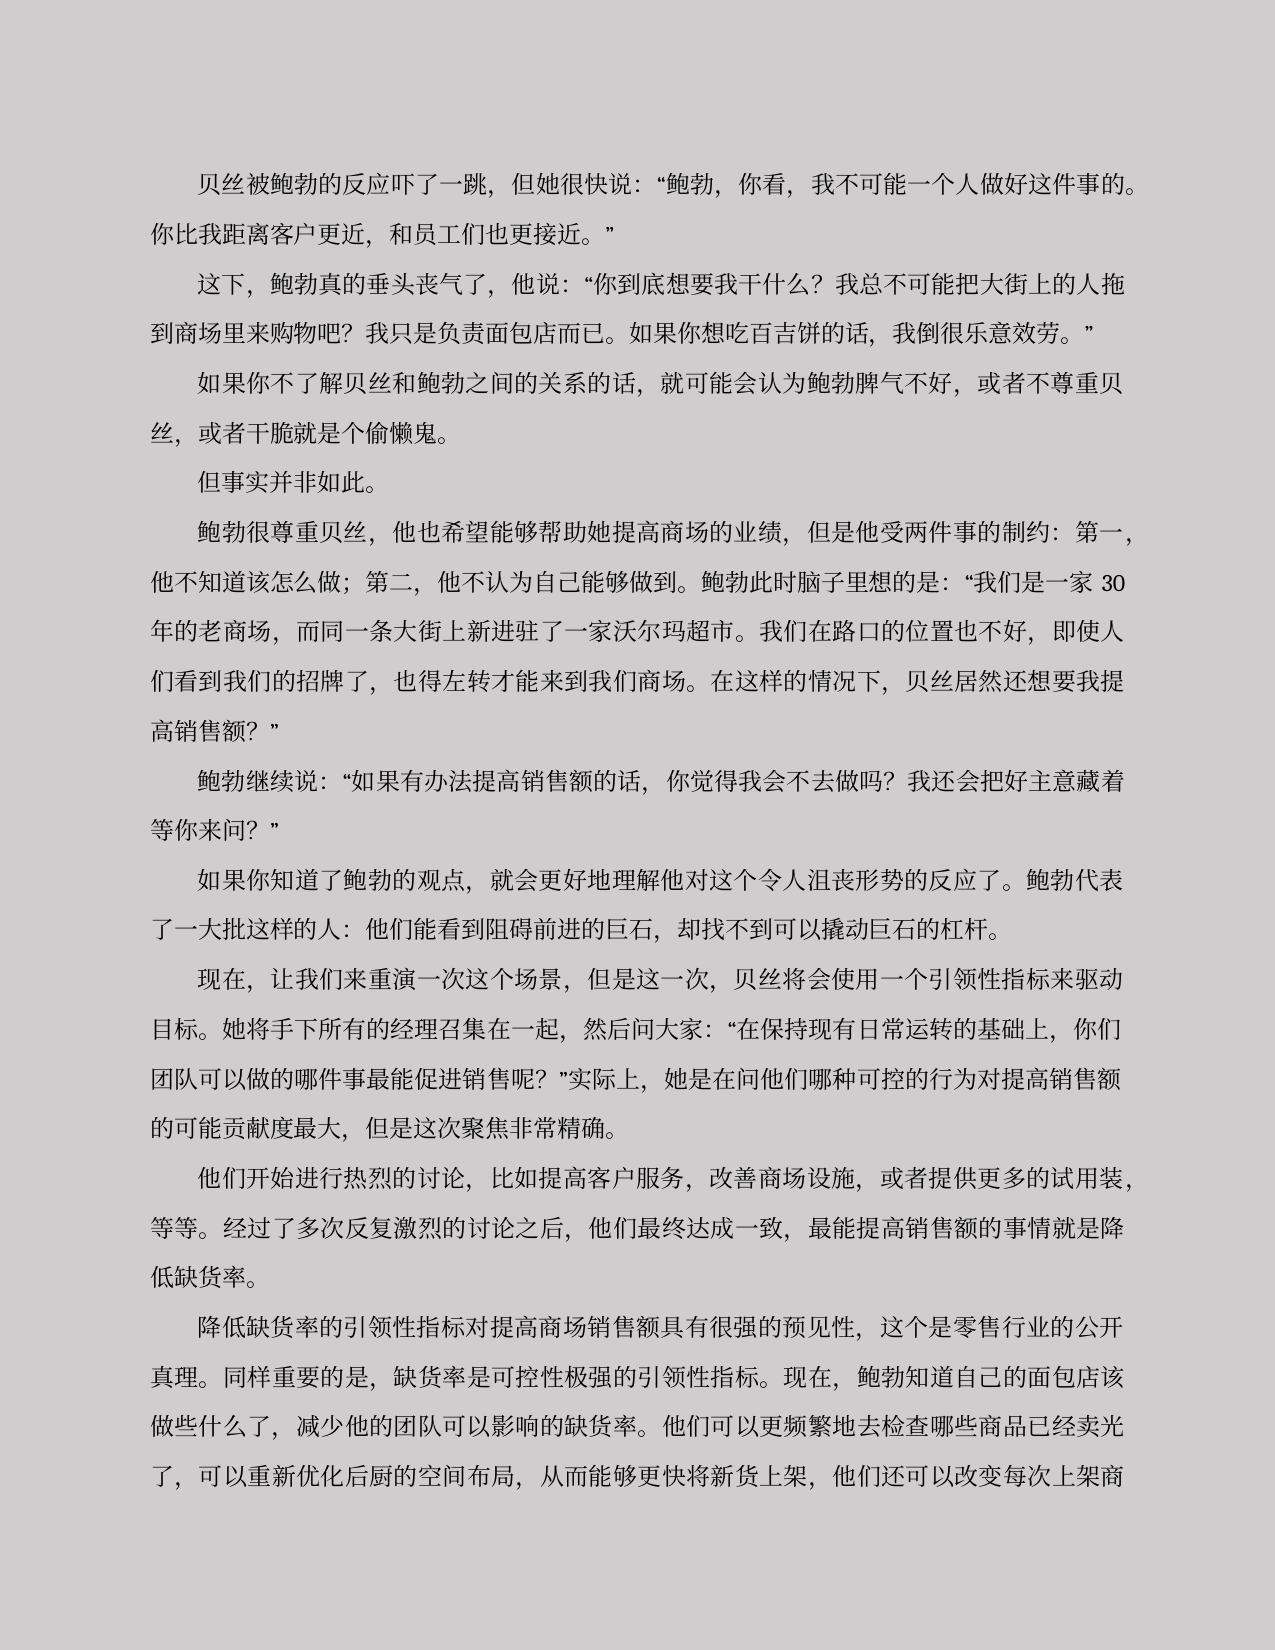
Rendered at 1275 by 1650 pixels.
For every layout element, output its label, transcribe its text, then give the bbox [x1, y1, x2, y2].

text 贝丝被鲍勃的反应吓了一跳，但她很快说：“鲍勃，你看，我不可能一个人做好这件事的。你比我距离客户更近，和员工们也更接近。” [150, 150, 1125, 249]
text 鲍勃继续说：“如果有办法提高销售额的话，你觉得我会不去做吗？我还会把好主意藏着等你来问？” [150, 746, 1125, 846]
text 现在，让我们来重演一次这个场景，但是这一次，贝丝将会使用一个引领性指标来驱动目标。她将手下所有的经理召集在一起，然后问大家：“在保持现有日常运转的基础上，你们团队可以做的哪件事最能促进销售呢？”实际上，她是在问他们哪种可控的行为对提高销售额的可能贡献度最大，但是这次聚焦非常精确。 [150, 945, 1125, 1144]
text 如果你知道了鲍勃的观点，就会更好地理解他对这个令人沮丧形势的反应了。鲍勃代表了一大批这样的人：他们能看到阻碍前进的巨石，却找不到可以撬动巨石的杠杆。 [150, 846, 1125, 945]
text 他们开始进行热烈的讨论，比如提高客户服务，改善商场设施，或者提供更多的试用装，等等。经过了多次反复激烈的讨论之后，他们最终达成一致，最能提高销售额的事情就是降低缺货率。 [150, 1144, 1125, 1293]
text 但事实并非如此。 [150, 448, 1125, 498]
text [150, 1293, 1125, 1492]
text 这下，鲍勃真的垂头丧气了，他说：“你到底想要我干什么？我总不可能把大街上的人拖到商场里来购物吧？我只是负责面包店而已。如果你想吃百吉饼的话，我倒很乐意效劳。” [150, 249, 1125, 349]
text 如果你不了解贝丝和鲍勃之间的关系的话，就可能会认为鲍勃脾气不好，或者不尊重贝丝，或者干脆就是个偷懒鬼。 [150, 349, 1125, 448]
text 鲍勃很尊重贝丝，他也希望能够帮助她提高商场的业绩，但是他受两件事的制约：第一，他不知道该怎么做；第二，他不认为自己能够做到。鲍勃此时脑子里想的是：“我们是一家30年的老商场，而同一条大街上新进驻了一家沃尔玛超市。我们在路口的位置也不好，即使人们看到我们的招牌了，也得左转才能来到我们商场。在这样的情况下，贝丝居然还想要我提高销售额？” [150, 498, 1125, 746]
